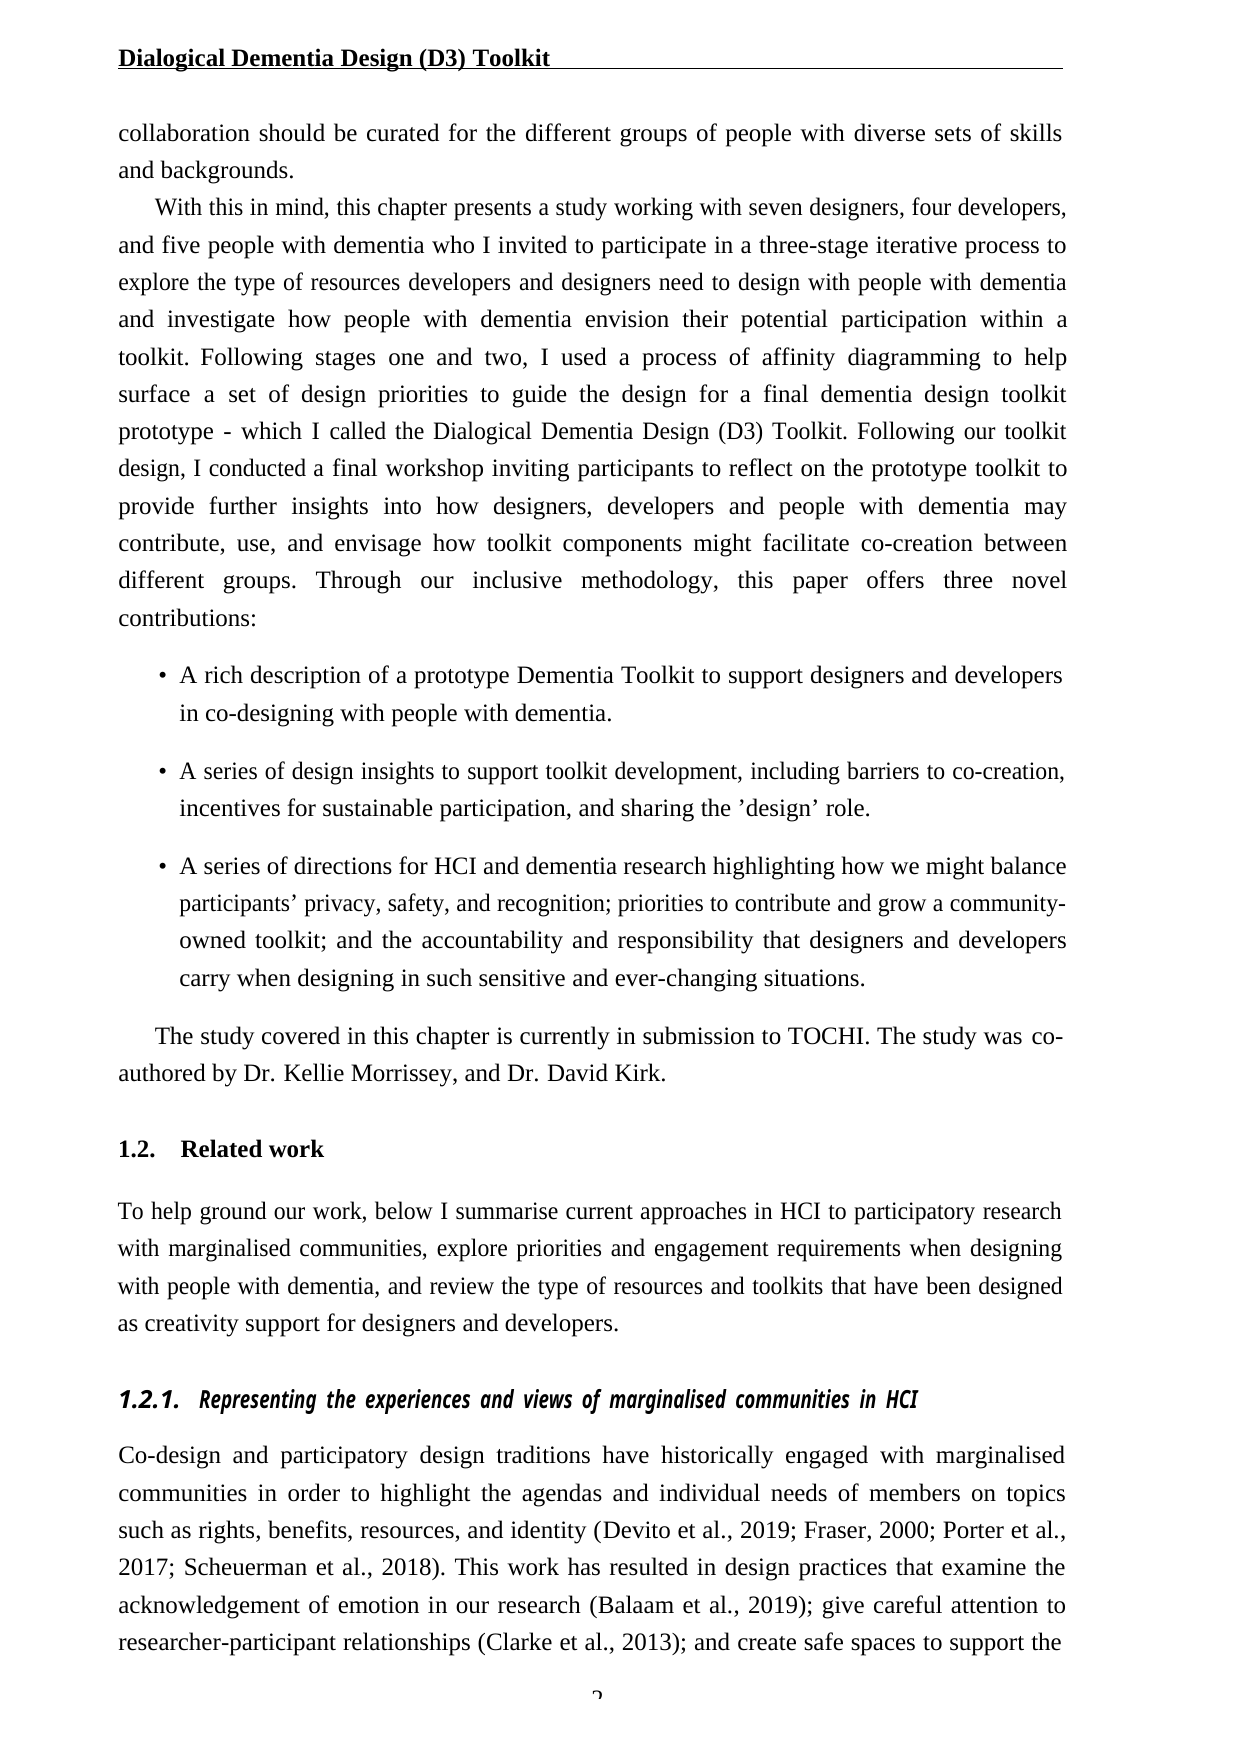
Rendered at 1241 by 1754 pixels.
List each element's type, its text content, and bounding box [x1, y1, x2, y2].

text collaboration should be curated for the different groups of people with diverse sets of skills and backgrounds. [118, 118, 1063, 184]
list A series of directions for HCI and dementia research highlighting how we might balance participants’ privacy, safety, and recognition; priorities to contribute and grow a community- owned toolkit; and the accountability and responsibility that designers and developers carry when designing in such sensitive and ever-changing situations. [158, 851, 1067, 992]
subtitle Representing the experiences and views of marginalised communities in HCI [118, 1382, 1138, 1416]
text To help ground our work, below I summarise current approaches in HCI to participatory research with marginalised communities, explore priorities and engagement requirements when designing with people with dementia, and review the type of resources and toolkits that have been designed as creativity support for designers and developers. [117, 1196, 1063, 1337]
subtitle Dialogical Dementia Design (D3) Toolkit [118, 43, 1138, 71]
subtitle Related work [118, 1134, 1138, 1163]
text The study covered in this chapter is currently in submission to TOCHI. The study was co-authored by Dr. Kellie Morrissey, and Dr. David Kirk. [118, 1021, 1063, 1087]
text With this in mind, this chapter presents a study working with seven designers, four developers, and five people with dementia who I invited to participate in a three-stage iterative process to explore the type of resources developers and designers need to design with people with dementia and investigate how people with dementia envision their potential participation within a toolkit. Following stages one and two, I used a process of affinity diagramming to help surface a set of design priorities to guide the design for a final dementia design toolkit prototype - which I called the Dialogical Dementia Design (D3) Toolkit. Following our toolkit design, I conducted a final workshop inviting participants to reflect on the prototype toolkit to provide further insights into how designers, developers and people with dementia may contribute, use, and envisage how toolkit components might facilitate co-creation between different groups. Through our inclusive methodology, this paper offers three novel contributions: [118, 192, 1068, 631]
text Co-design and participatory design traditions have historically engaged with marginalised communities in order to highlight the agendas and individual needs of members on topics such as rights, benefits, resources, and identity (Devito et al., 2019; Fraser, 2000; Porter et al., 2017; Scheuerman et al., 2018). This work has resulted in design practices that examine the acknowledgement of emotion in our research (Balaam et al., 2019); give careful attention to researcher-participant relationships (Clarke et al., 2013); and create safe spaces to support the [118, 1441, 1066, 1656]
list A series of design insights to support toolkit development, including barriers to co-creation, incentives for sustainable participation, and sharing the ’design’ role. [158, 756, 1066, 822]
list A rich description of a prototype Dementia Toolkit to support designers and developers in co-designing with people with dementia. [158, 660, 1063, 726]
